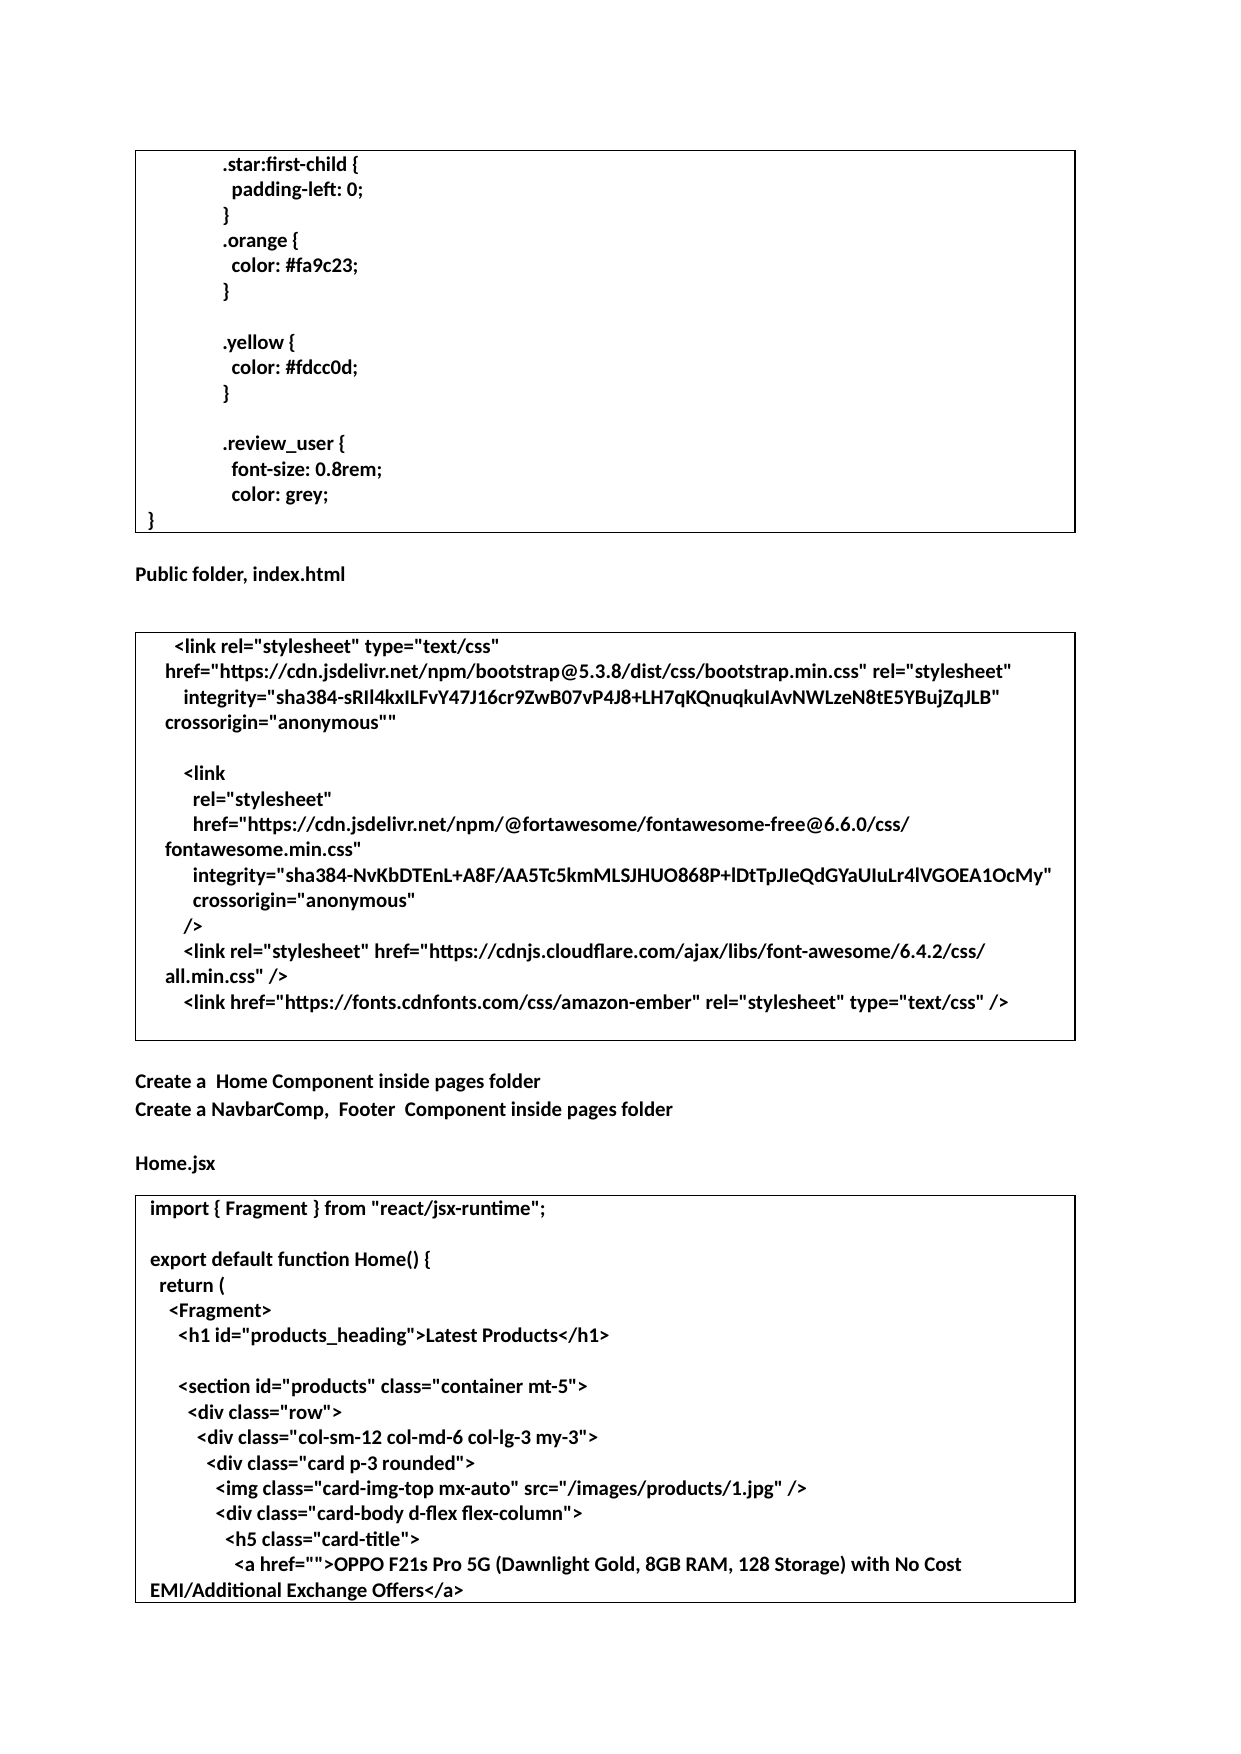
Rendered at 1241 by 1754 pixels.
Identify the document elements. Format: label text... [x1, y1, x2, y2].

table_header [136, 1196, 1074, 1602]
list Create a NavbarComp, Footer Component inside pages folder [135, 1096, 1090, 1121]
list Public folder, index.html [135, 561, 1090, 586]
list Create a Home Component inside pages folder [135, 1068, 1090, 1094]
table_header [136, 151, 1074, 532]
table_header <link rel="stylesheet" type="text/css" href="https://cdn.jsdelivr.net/npm/bootstrap@5.3.8/dist/css/bootstrap.min.css" rel="stylesheet" integrity="sha384-sRIl4kxILFvY47J16cr9ZwB07vP4J8+LH7qKQnuqkuIAvNWLzeN8tE5YBujZqJLB" crossorigin="anonymous"" <link rel="stylesheet" href="https://cdn.jsdelivr.net/npm/@fortawesome/fontawesome-free@6.6.0/css/fontawesome.min.css" integrity="sha384-NvKbDTEnL+A8F/AA5Tc5kmMLSJHUO868P+lDtTpJIeQdGYaUIuLr4lVGOEA1OcMy" crossorigin="anonymous" /> <link rel="stylesheet" href="https://cdnjs.cloudflare.com/ajax/libs/font-awesome/6.4.2/css/all.min.css" /> <link href="https://fonts.cdnfonts.com/css/amazon-ember" rel="stylesheet" type="text/css" /> [136, 633, 1074, 1040]
list Home.jsx [135, 1151, 1090, 1176]
